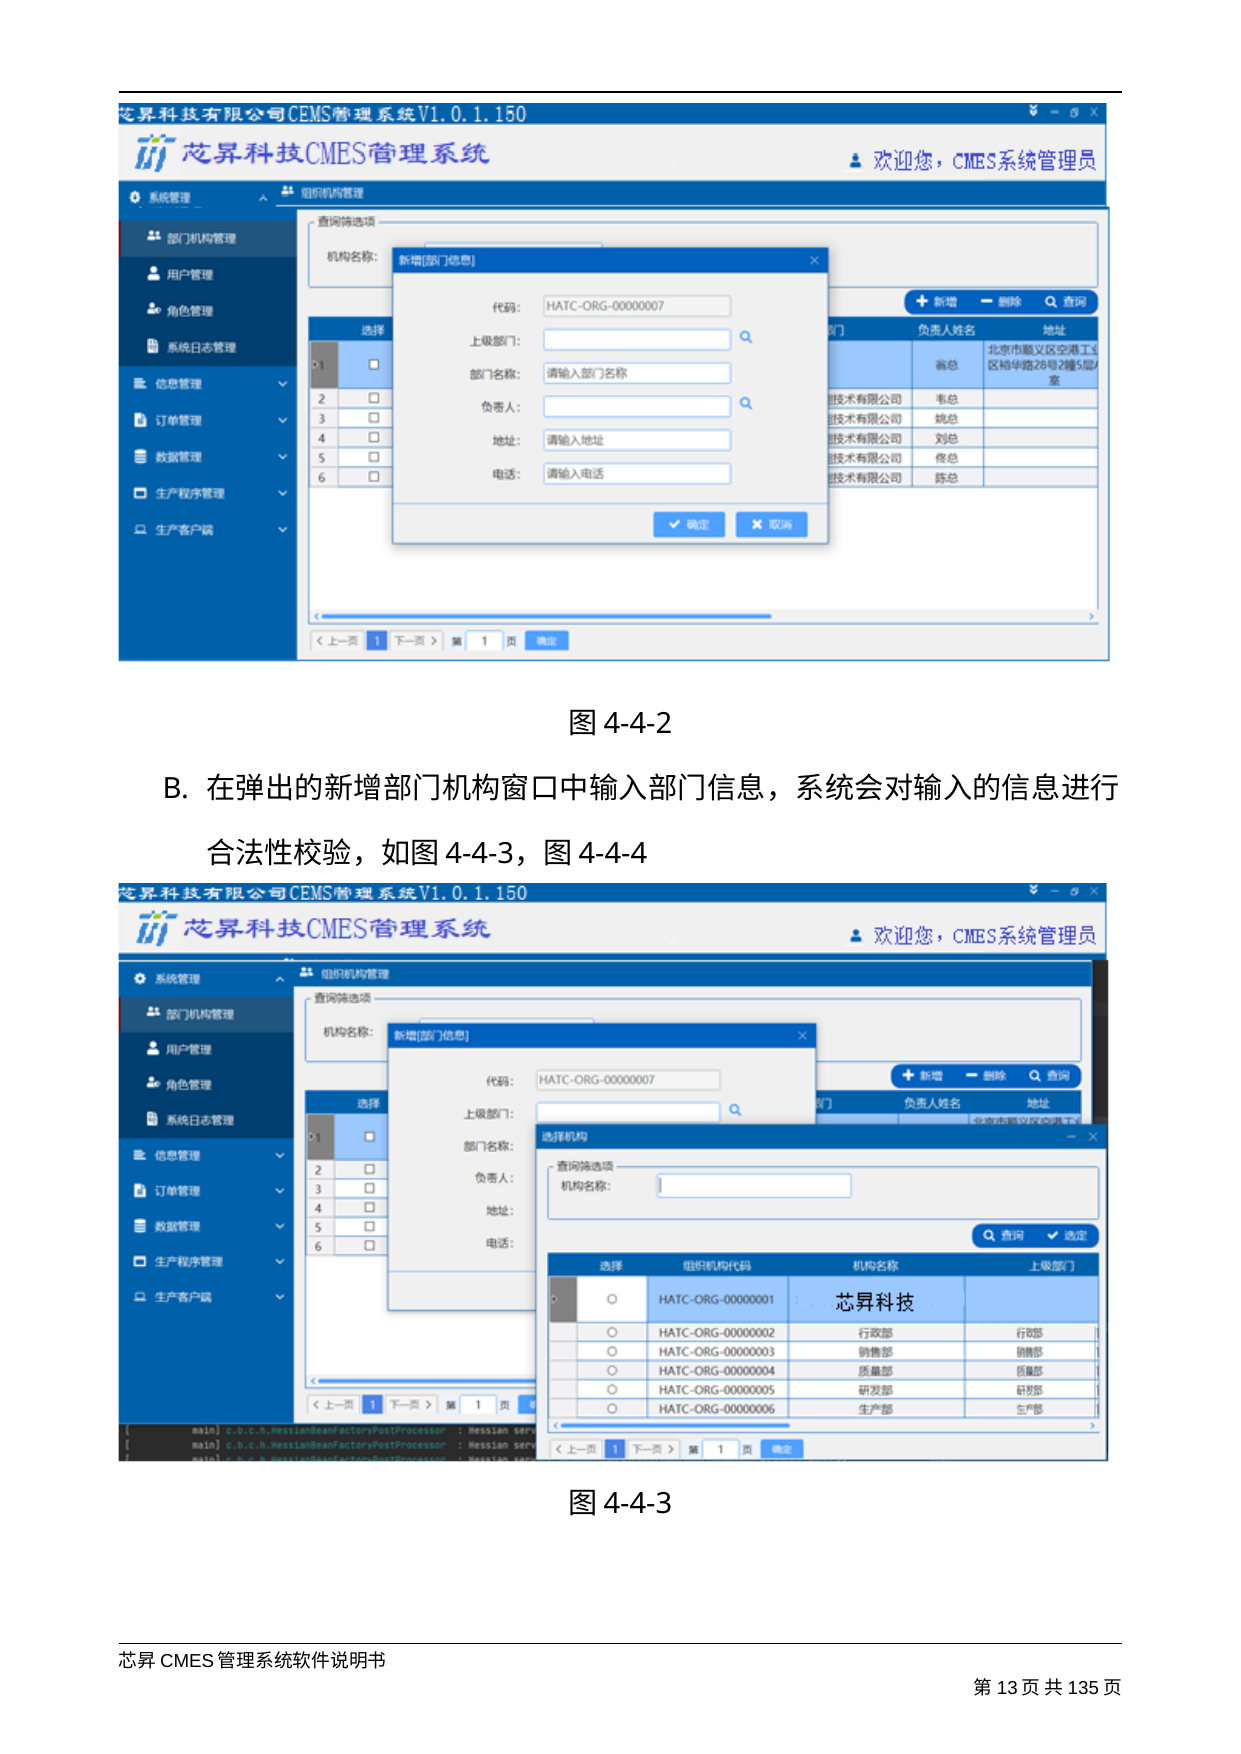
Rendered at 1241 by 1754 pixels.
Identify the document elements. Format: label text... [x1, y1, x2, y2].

picture [118, 103, 1113, 663]
picture [118, 883, 1110, 1463]
text 图4-4-3 [118, 1469, 1122, 1534]
text 图4-4-2 [118, 689, 1122, 754]
list 在弹出的新增部门机构窗口中输入部门信息，系统会对输入的信息进行合法性校验，如图4-4-3，图4-4-4 [162, 754, 1122, 884]
